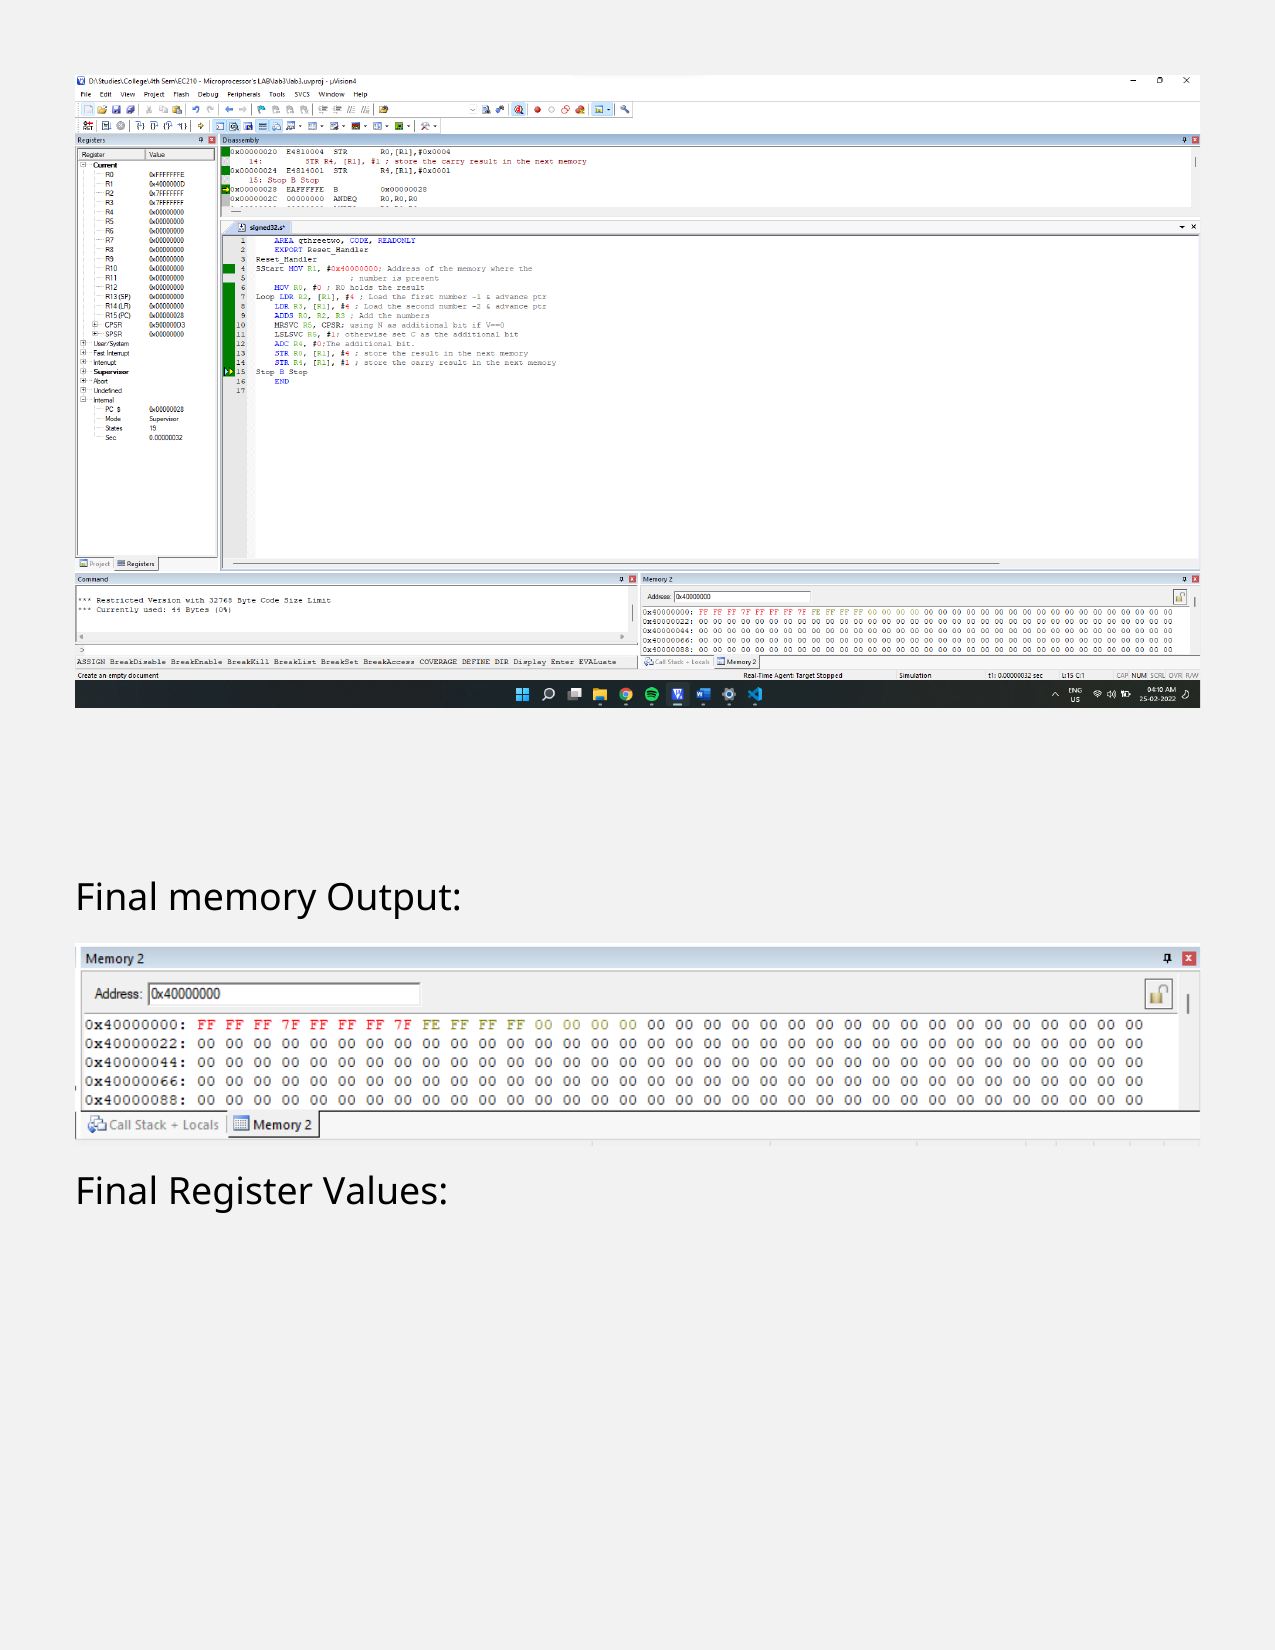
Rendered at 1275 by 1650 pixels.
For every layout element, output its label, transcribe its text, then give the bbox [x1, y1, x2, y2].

text Final Register Values: [75, 1164, 1200, 1216]
text Final memory Output: [75, 870, 1200, 921]
picture [75, 75, 1200, 708]
picture [75, 942, 1200, 1146]
